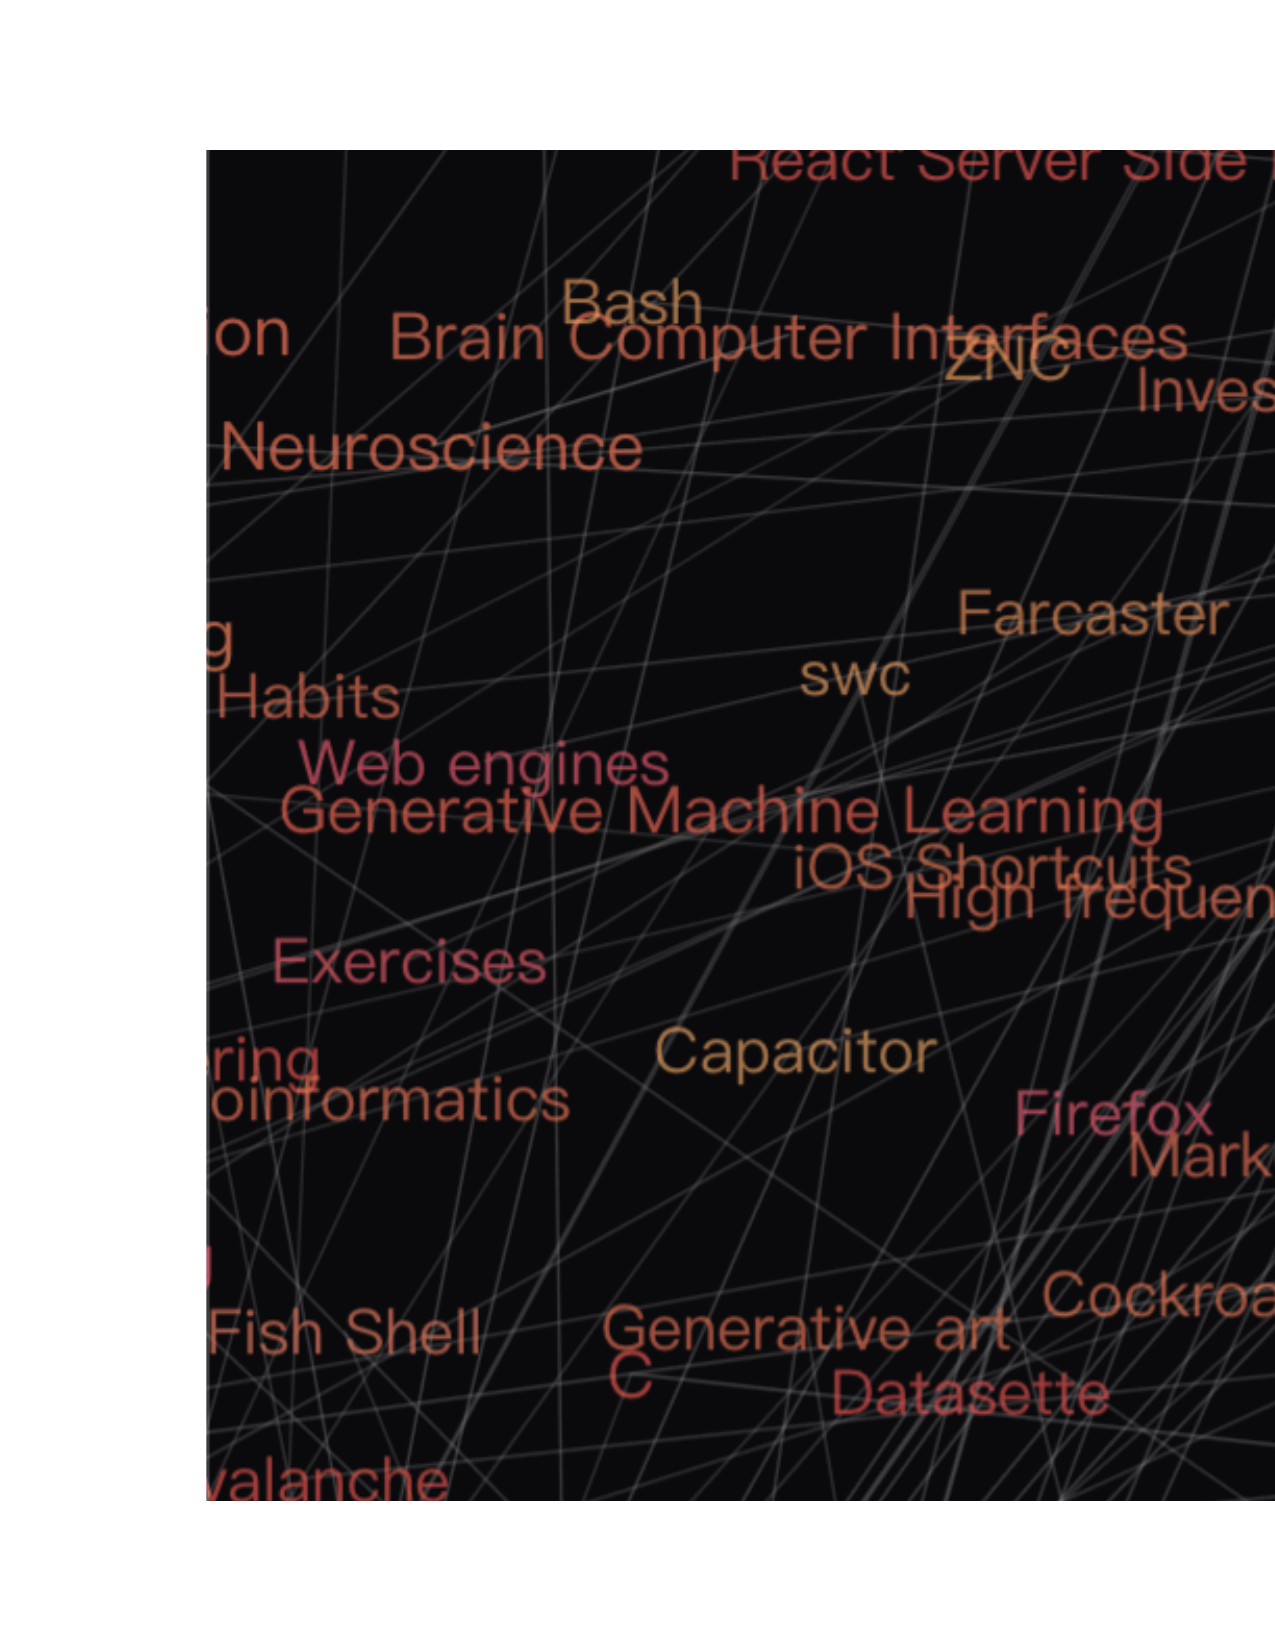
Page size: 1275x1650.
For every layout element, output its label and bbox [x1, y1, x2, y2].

picture [206, 150, 1275, 1501]
